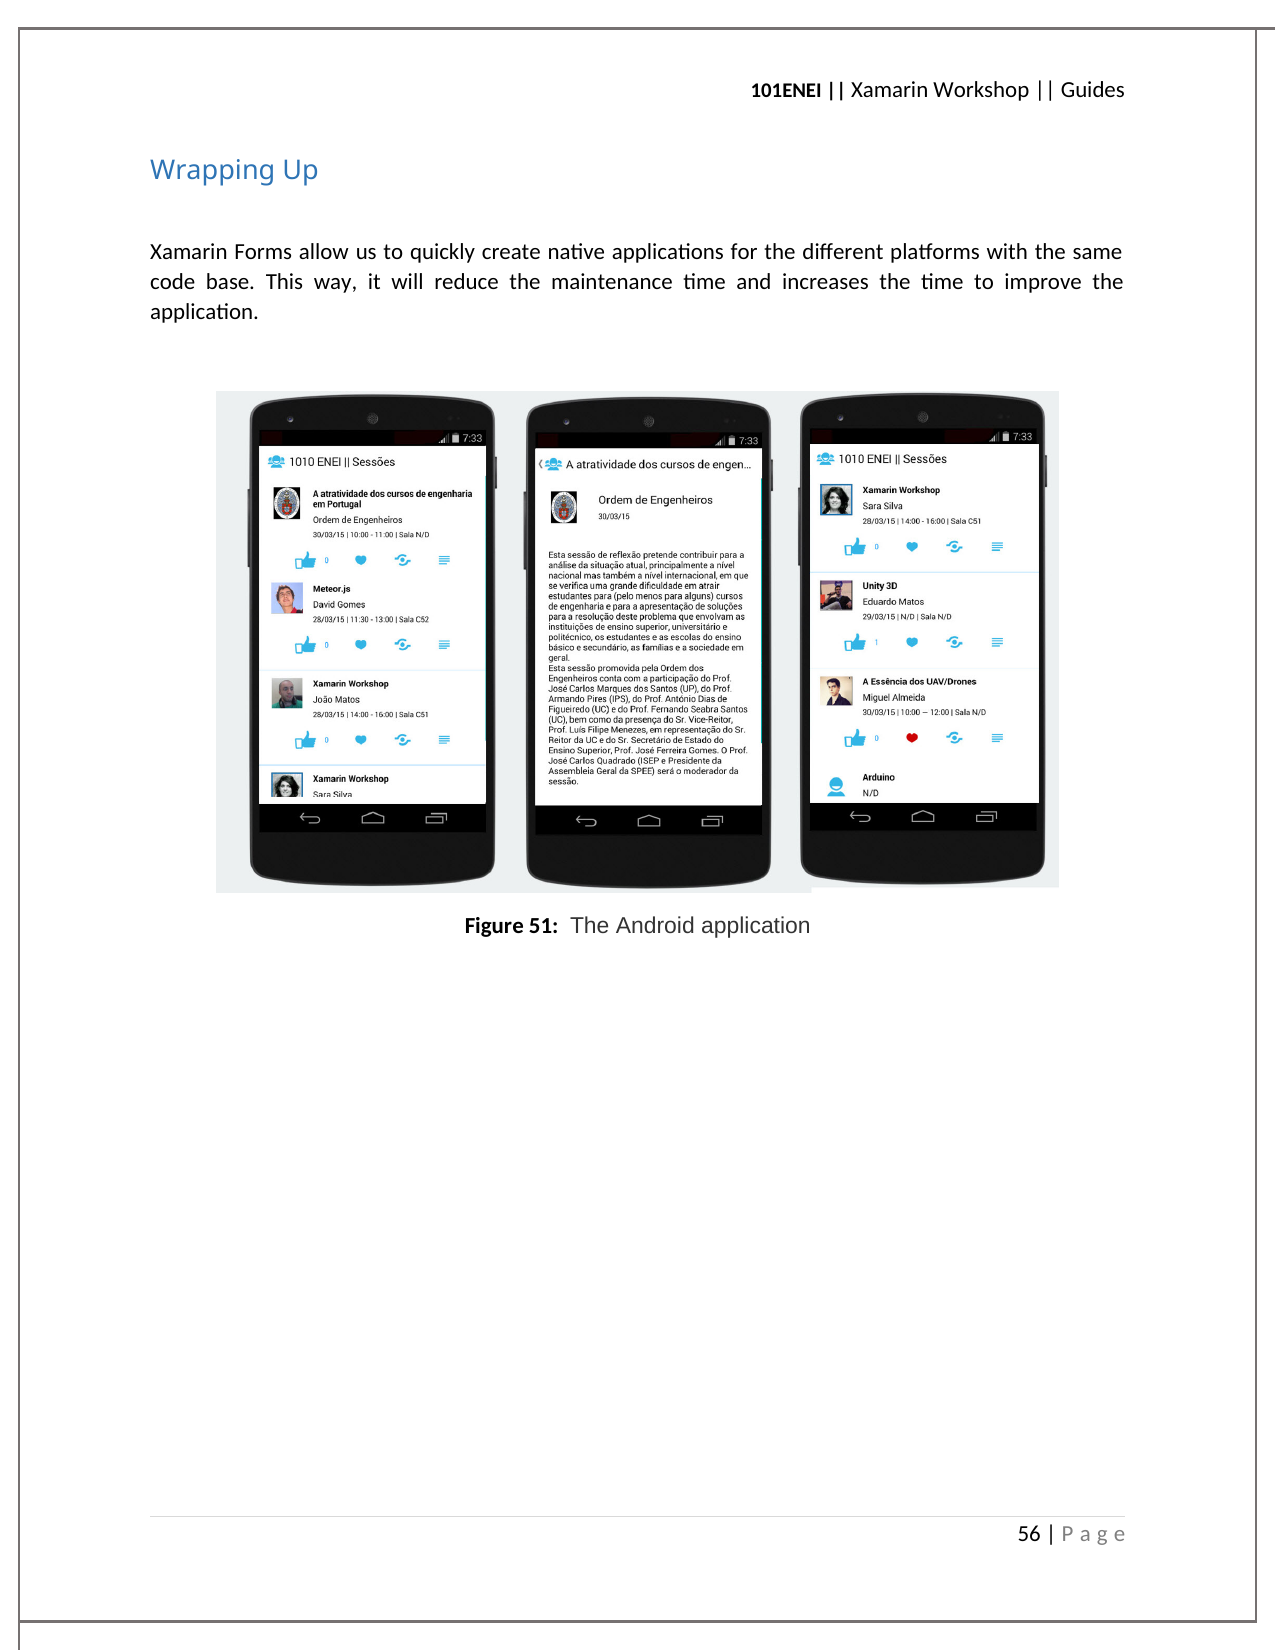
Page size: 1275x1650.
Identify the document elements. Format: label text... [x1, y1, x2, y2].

picture [216, 391, 1059, 893]
text Figure 51: The Android application [150, 911, 1125, 939]
subtitle Wrapping Up [150, 150, 1125, 187]
text Xamarin Forms allow us to quickly create native applications for the different platforms with the same code base. This way, it will reduce the maintenance time and increases the time to improve the application. [150, 237, 1125, 326]
